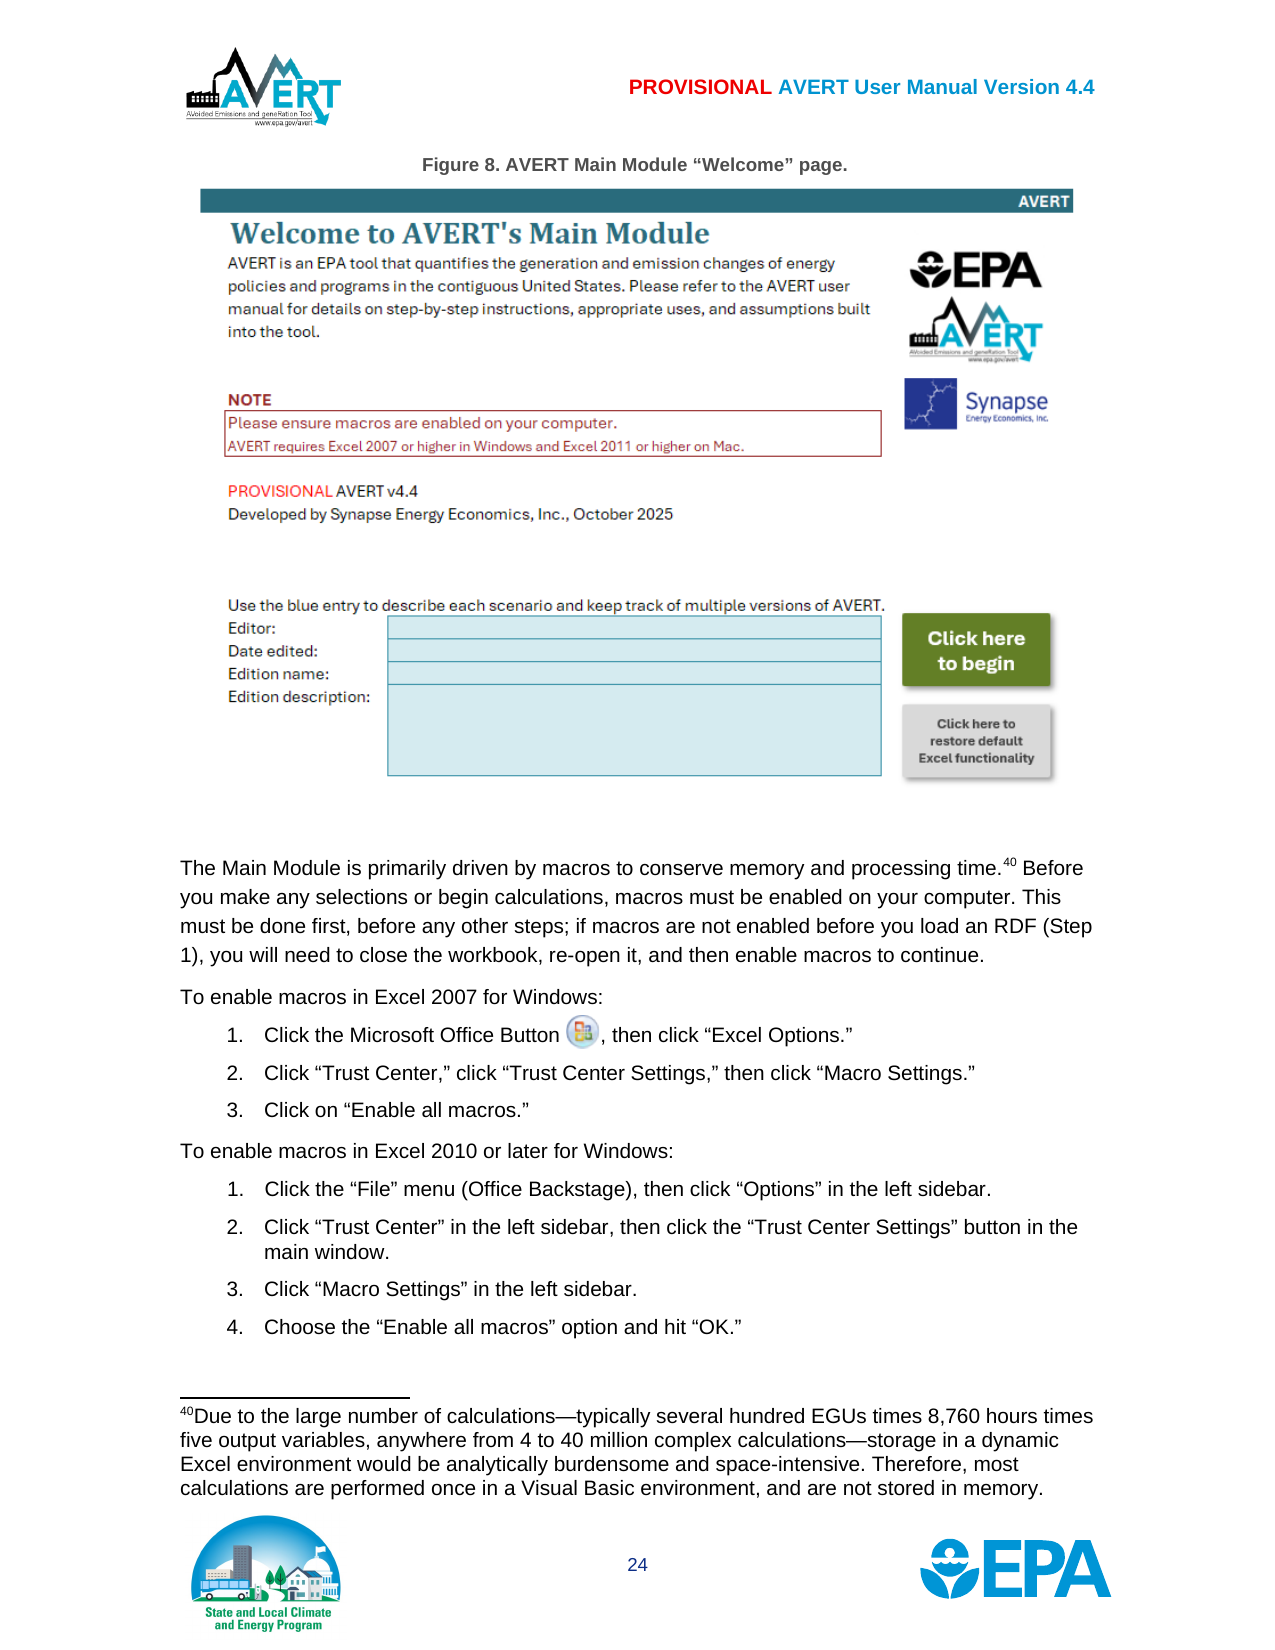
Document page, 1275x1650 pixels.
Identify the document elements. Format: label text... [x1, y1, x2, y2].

text To enable macros in Excel 2007 for Windows: [180, 981, 1095, 1010]
list Choose the “Enable all macros” option and hit “OK.” [226, 1314, 1095, 1339]
text To enable macros in Excel 2010 or later for Windows: [180, 1135, 1095, 1164]
list Click on “Enable all macros.” [226, 1097, 1095, 1122]
text The Main Module is primarily driven by macros to conserve memory and processing time. Before you make any selections or begin calculations, macros must be enabled on your computer. This must be done first, before any other steps; if macros are not enabled before you load an RDF (Step 1), you will need to close the workbook, re-open it, and then enable macros to continue. [180, 852, 1095, 968]
list Click the Microsoft Office Button , then click “Excel Options.” [226, 1022, 566, 1047]
picture [566, 1015, 600, 1049]
picture [184, 1513, 348, 1640]
list Click the Microsoft Office Button , then click “Excel Options.” [600, 1022, 1095, 1047]
text Figure 8. AVERT Main Module “Welcome” page. [180, 150, 1095, 175]
list Click the “File” menu (Office Backstage), then click “Options” in the left sidebar. [227, 1177, 1095, 1202]
list Click “Trust Center,” click “Trust Center Settings,” then click “Macro Settings.” [226, 1060, 1095, 1085]
picture [180, 40, 347, 131]
list Click “Macro Settings” in the left sidebar. [226, 1277, 1095, 1302]
picture [180, 175, 1095, 798]
list Click “Trust Center” in the left sidebar, then click the “Trust Center Settings” button in the main window. [226, 1214, 1095, 1264]
